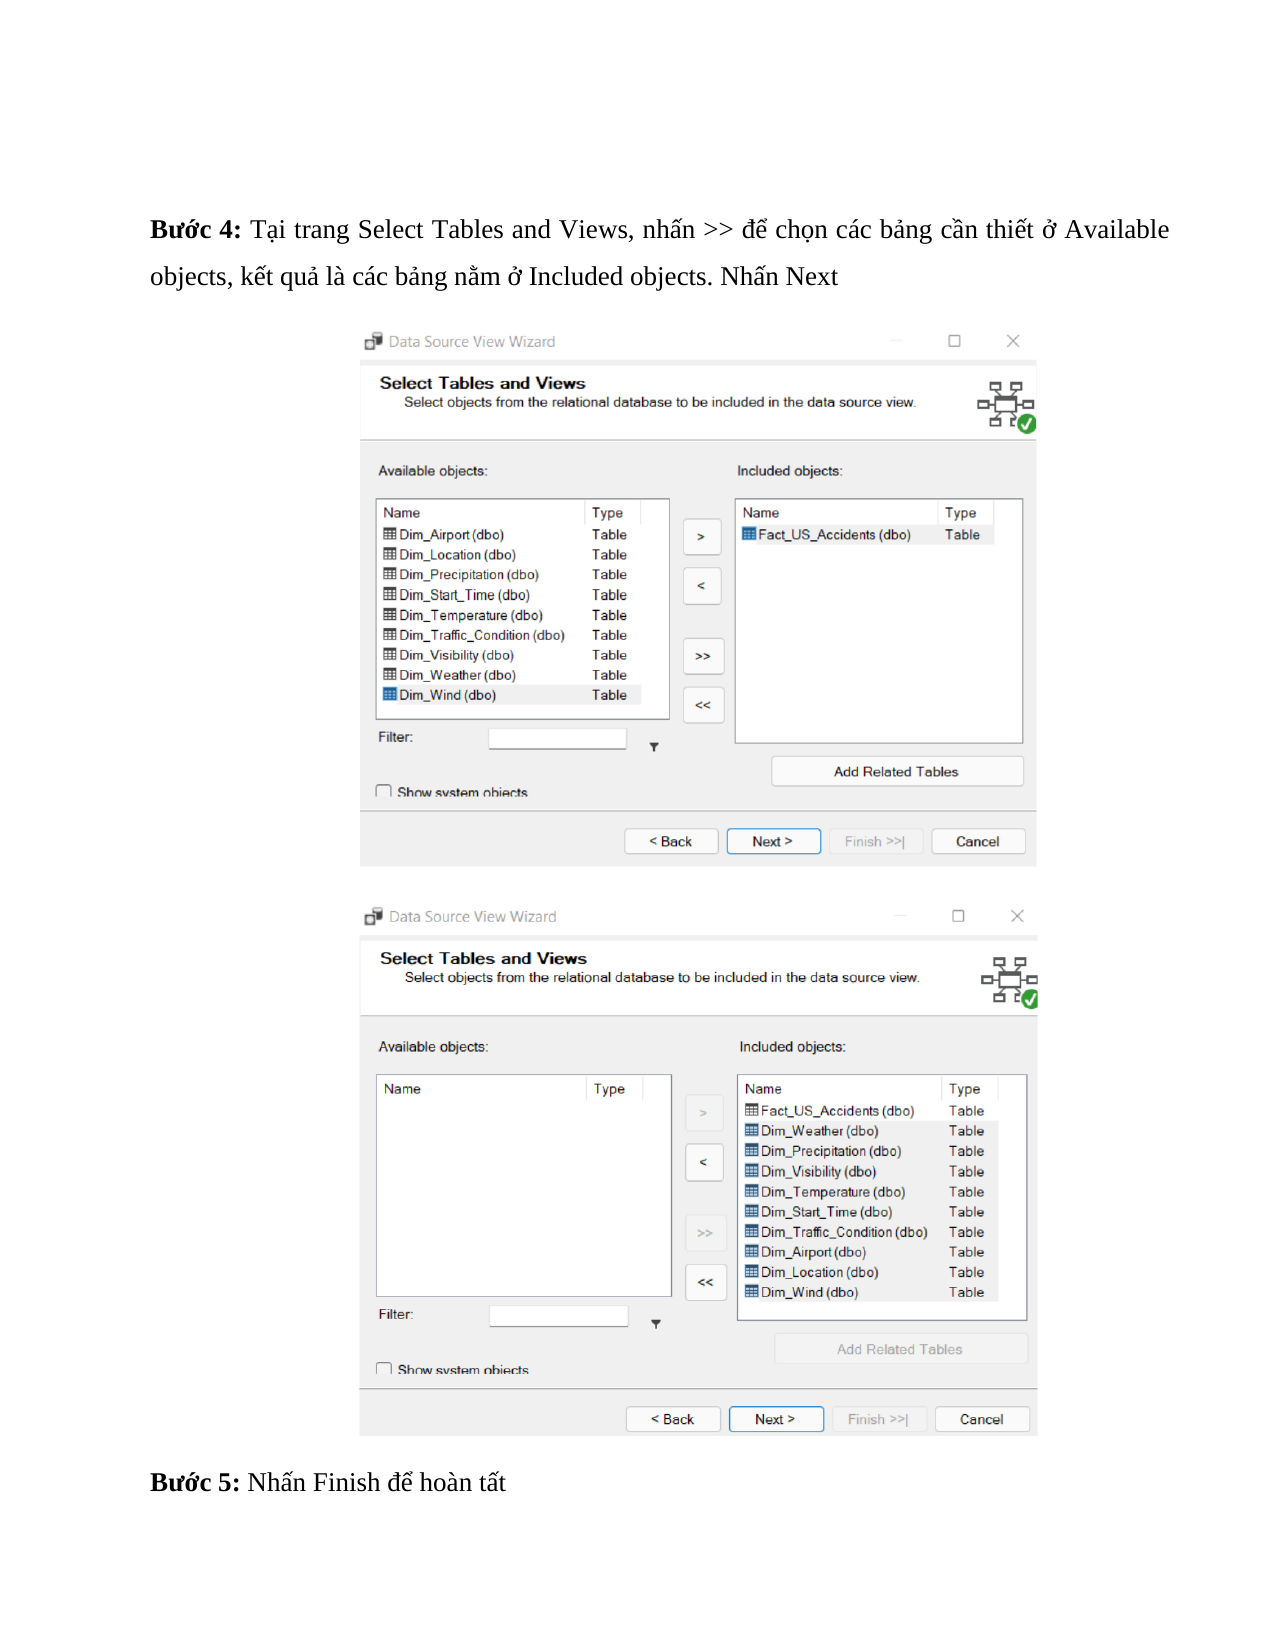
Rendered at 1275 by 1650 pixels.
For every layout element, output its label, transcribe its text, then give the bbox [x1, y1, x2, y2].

text Bước 4: Tại trang Select Tables and Views, nhấn >> để chọn các bảng cần thiết ở Available objects, kết quả là các bảng nằm ở Included objects. Nhấn Next [150, 213, 1172, 291]
text Bước 5: Nhấn Finish để hoàn tất [150, 1466, 1172, 1497]
picture [360, 323, 1037, 870]
picture [359, 900, 1038, 1436]
